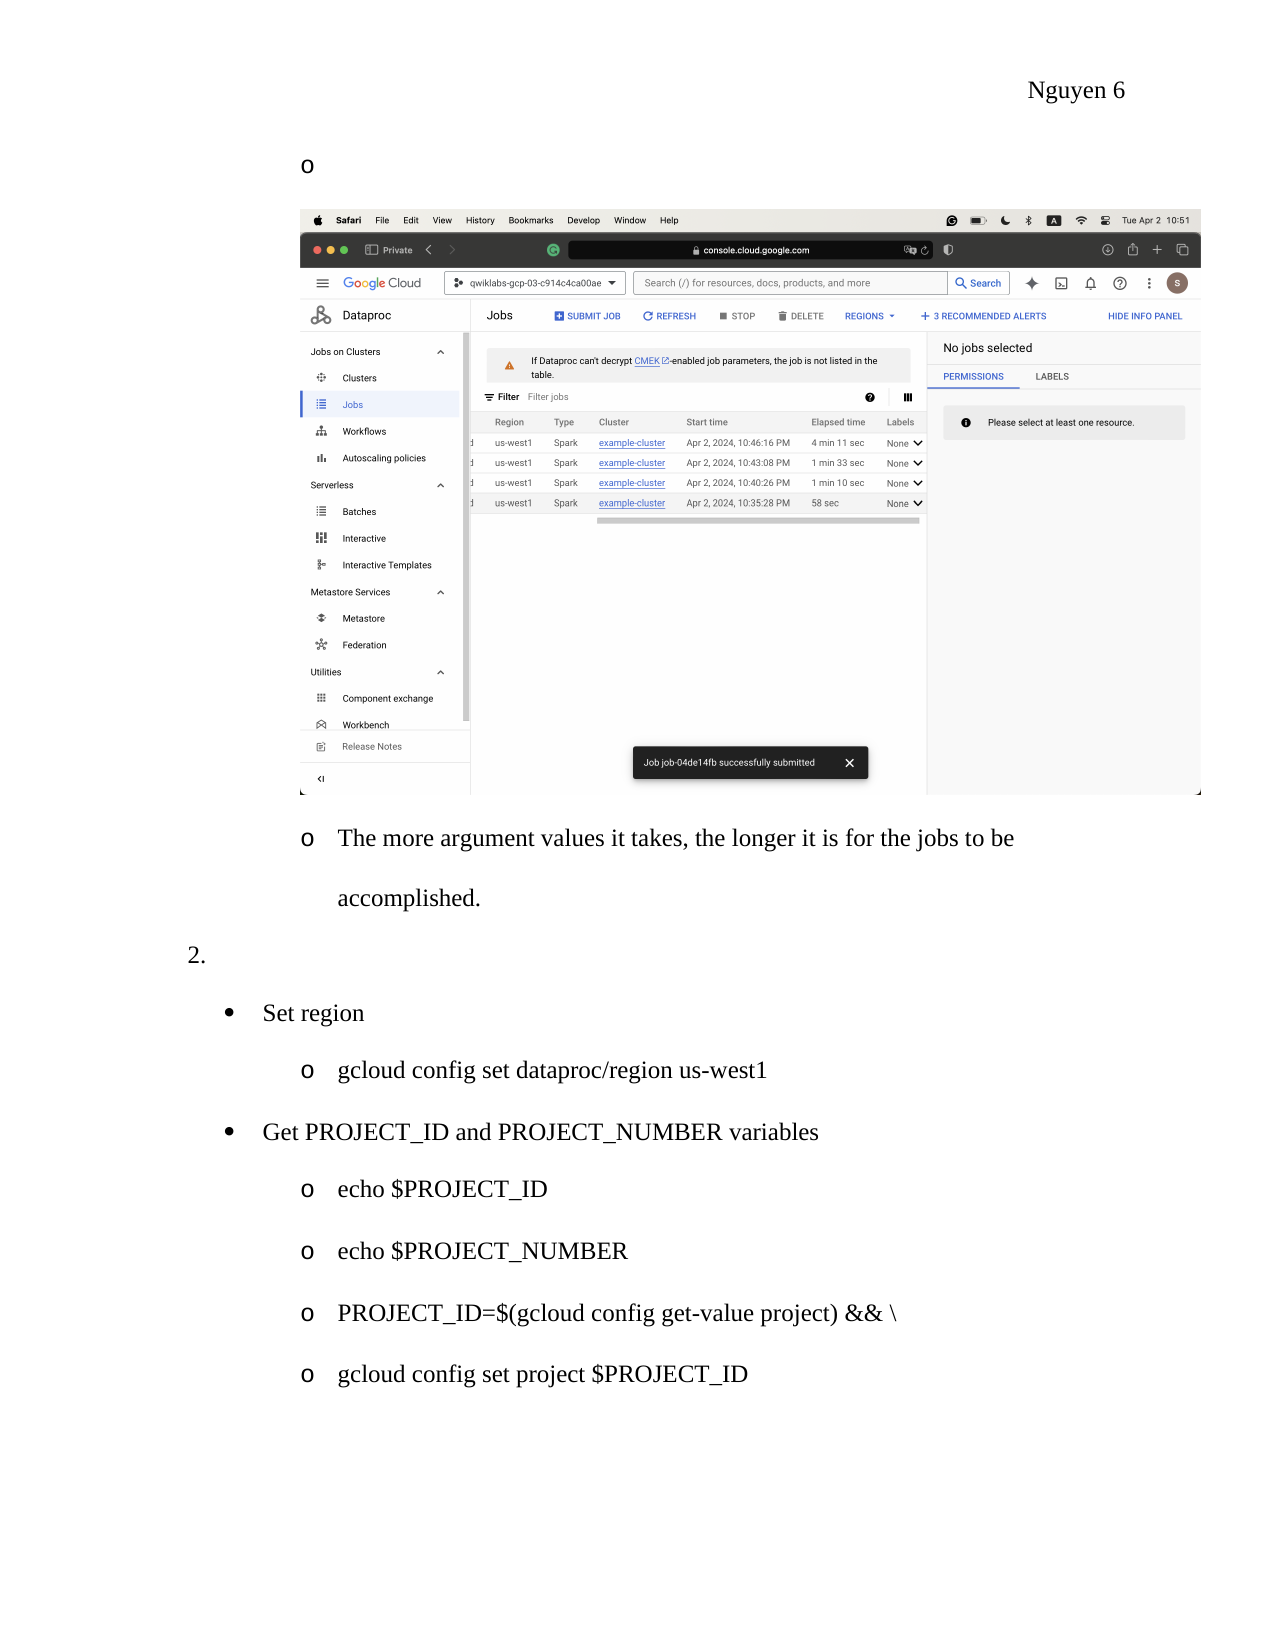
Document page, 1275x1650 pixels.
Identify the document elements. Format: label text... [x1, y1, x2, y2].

list Set region [225, 998, 1125, 1027]
list PROJECT_ID=$(gcloud config get-value project) && \ [300, 1298, 1125, 1329]
list gcloud config set project $PROJECT_ID [300, 1359, 1125, 1390]
picture [300, 209, 1201, 795]
list Get PROJECT_ID and PROJECT_NUMBER variables [225, 1117, 1125, 1146]
list gcloud config set dataproc/region us-west1 [300, 1055, 1125, 1086]
list The more argument values it takes, the longer it is for the jobs to be accomplished. [300, 823, 1125, 912]
list echo $PROJECT_ID [300, 1174, 1125, 1205]
list echo $PROJECT_NUMBER [300, 1236, 1125, 1267]
